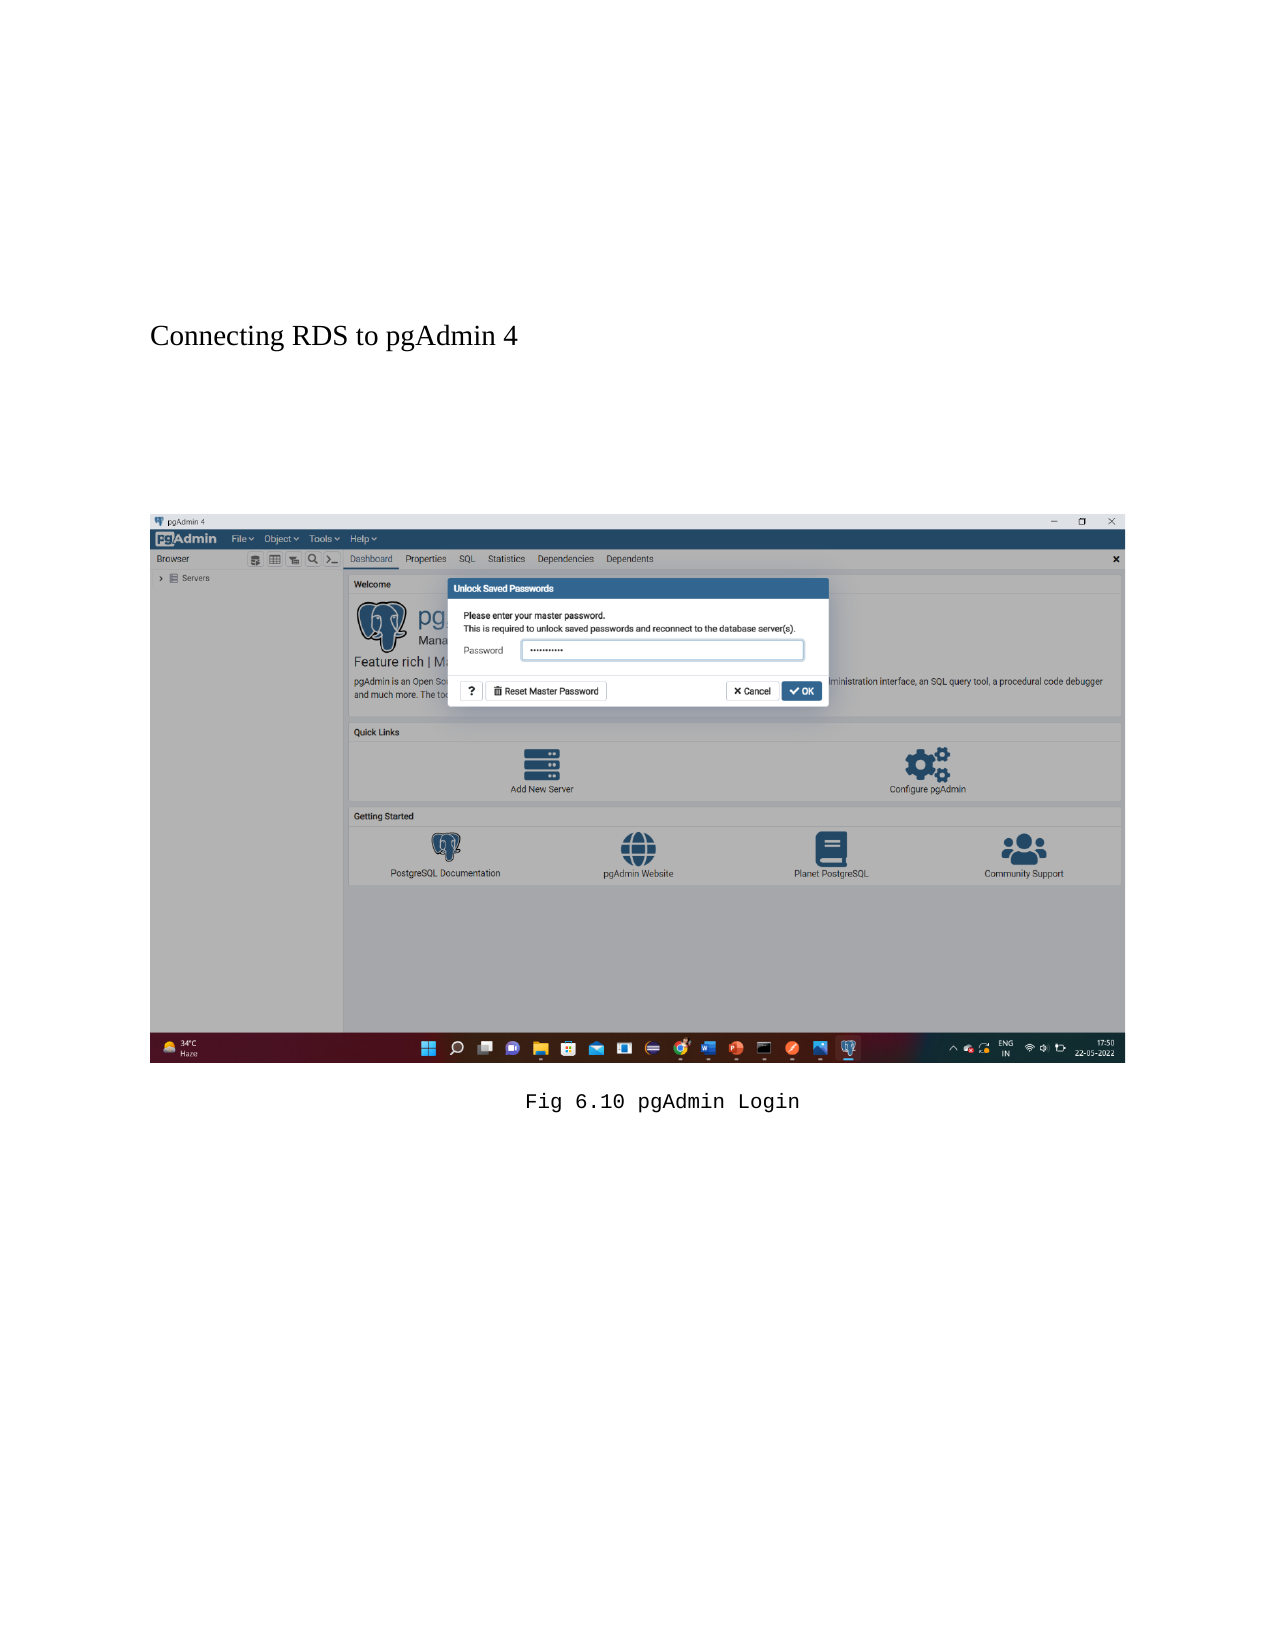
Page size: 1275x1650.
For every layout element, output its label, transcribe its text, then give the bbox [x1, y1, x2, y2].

picture [150, 514, 1125, 1063]
text Connecting RDS to pgAdmin 4 [150, 318, 1125, 351]
text Fig 6.10 pgAdmin Login [450, 1091, 1125, 1115]
